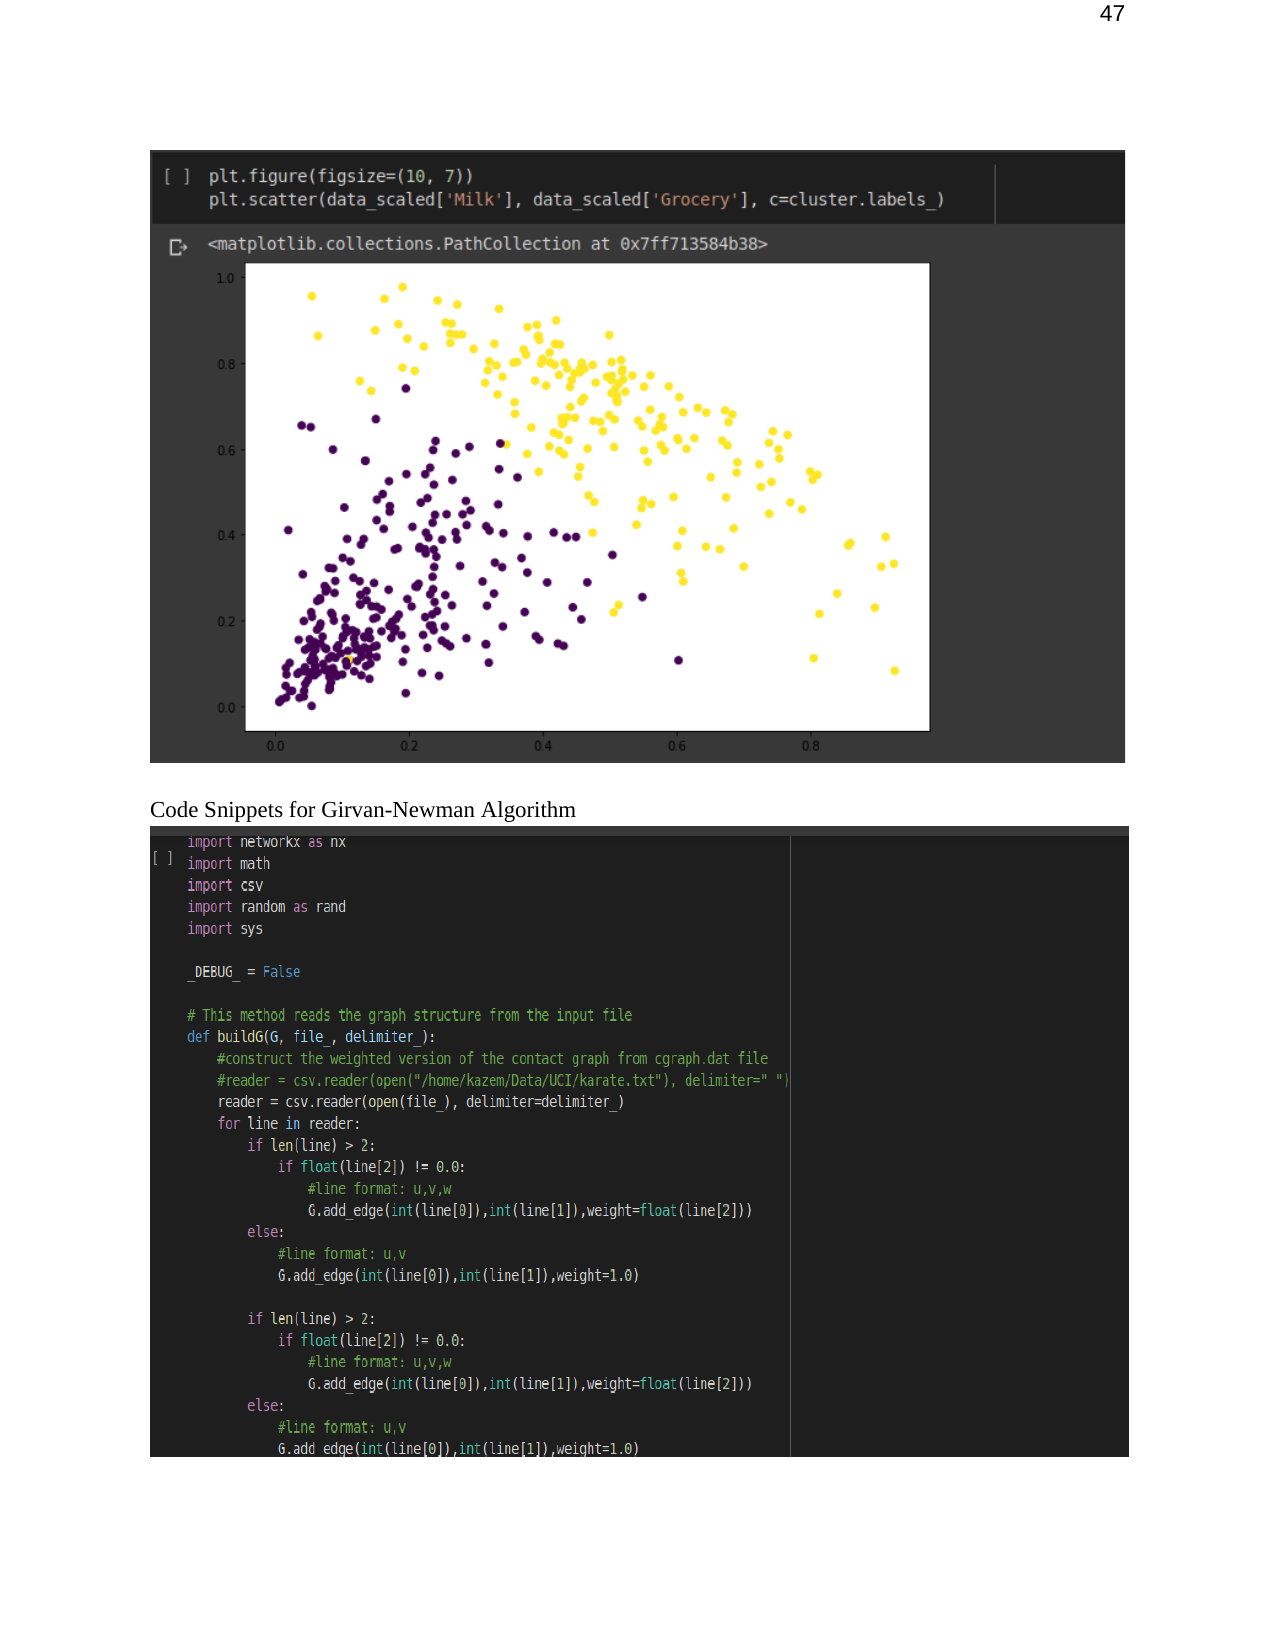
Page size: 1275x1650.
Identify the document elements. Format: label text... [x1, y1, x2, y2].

picture [150, 150, 1125, 763]
text Code Snippets for Girvan-Newman Algorithm [150, 797, 1125, 823]
picture [150, 826, 1129, 1457]
